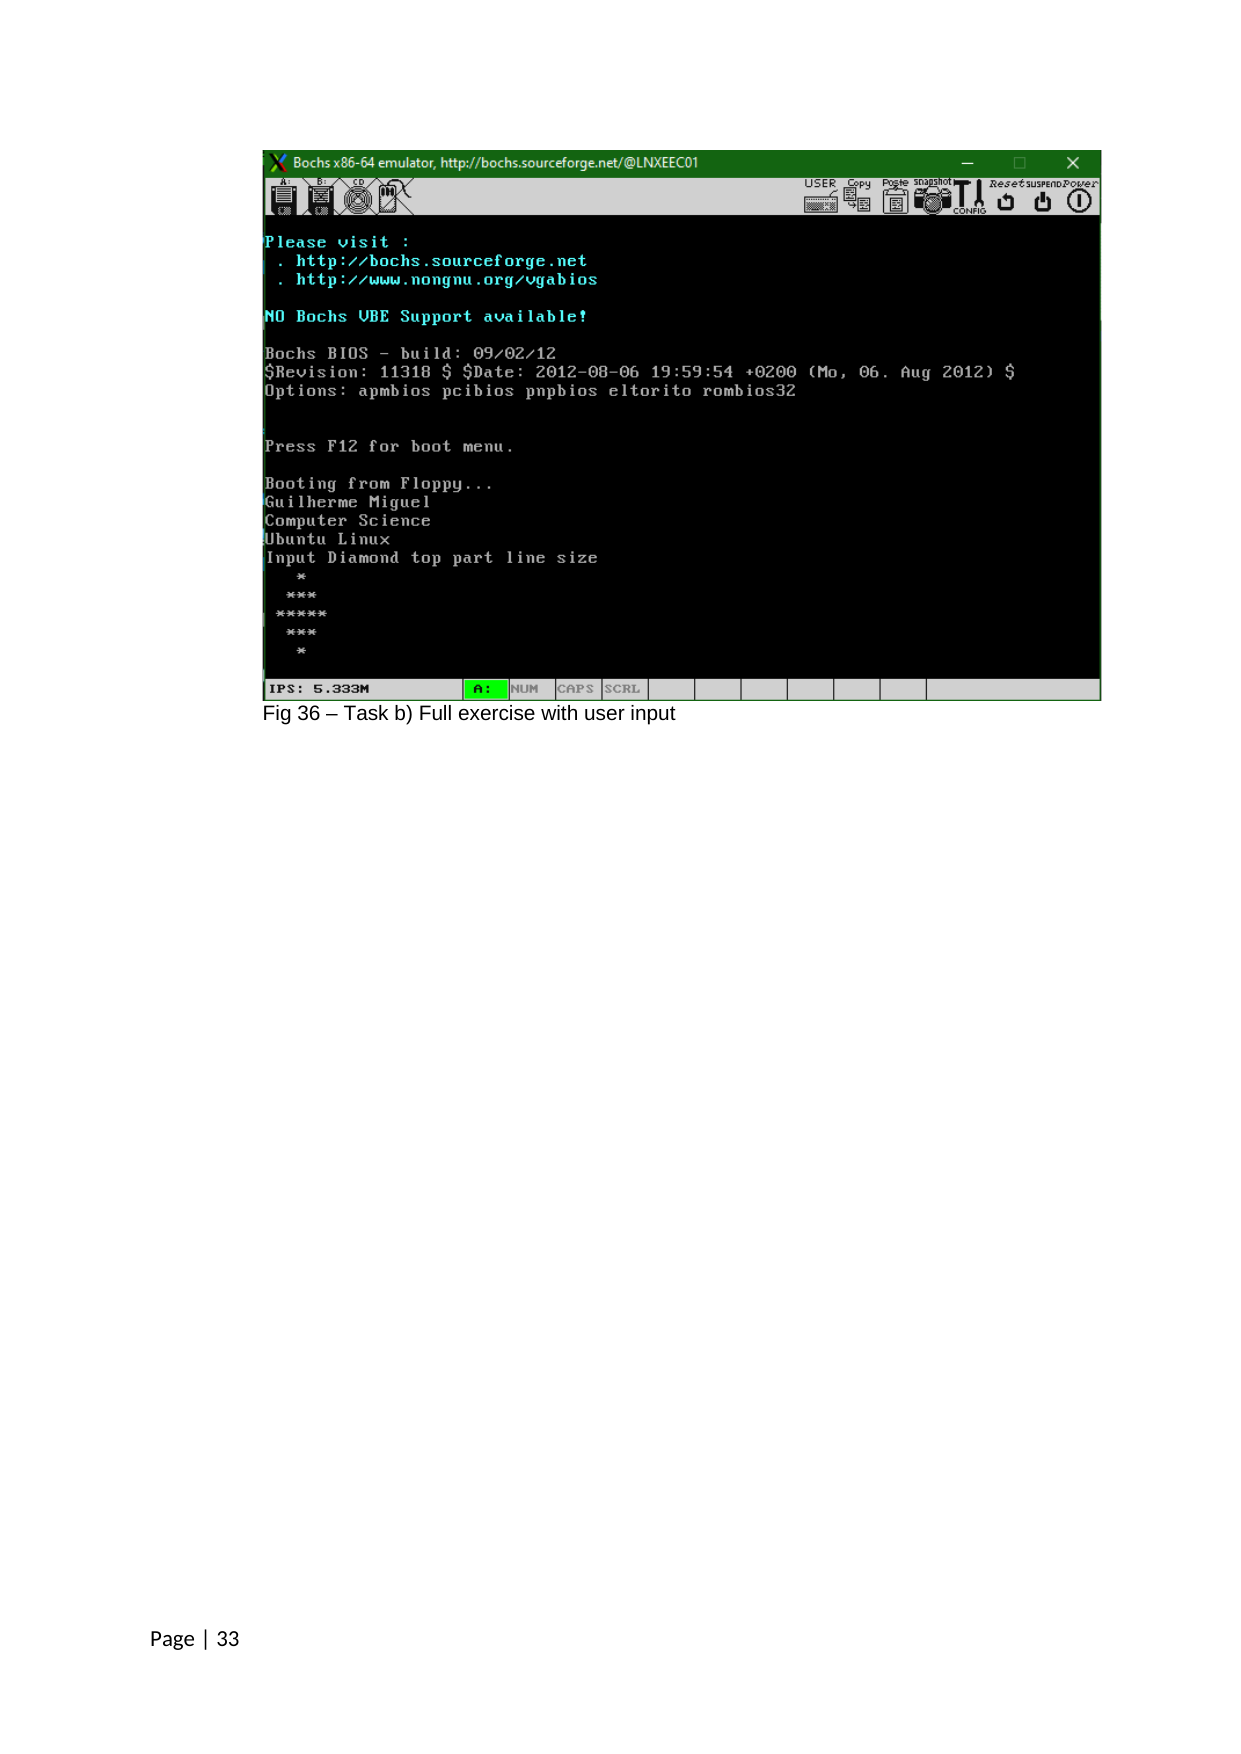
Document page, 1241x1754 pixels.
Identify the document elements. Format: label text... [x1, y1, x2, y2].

picture [262, 150, 1102, 701]
list Fig 36 – Task b) Full exercise with user input [262, 701, 1090, 724]
